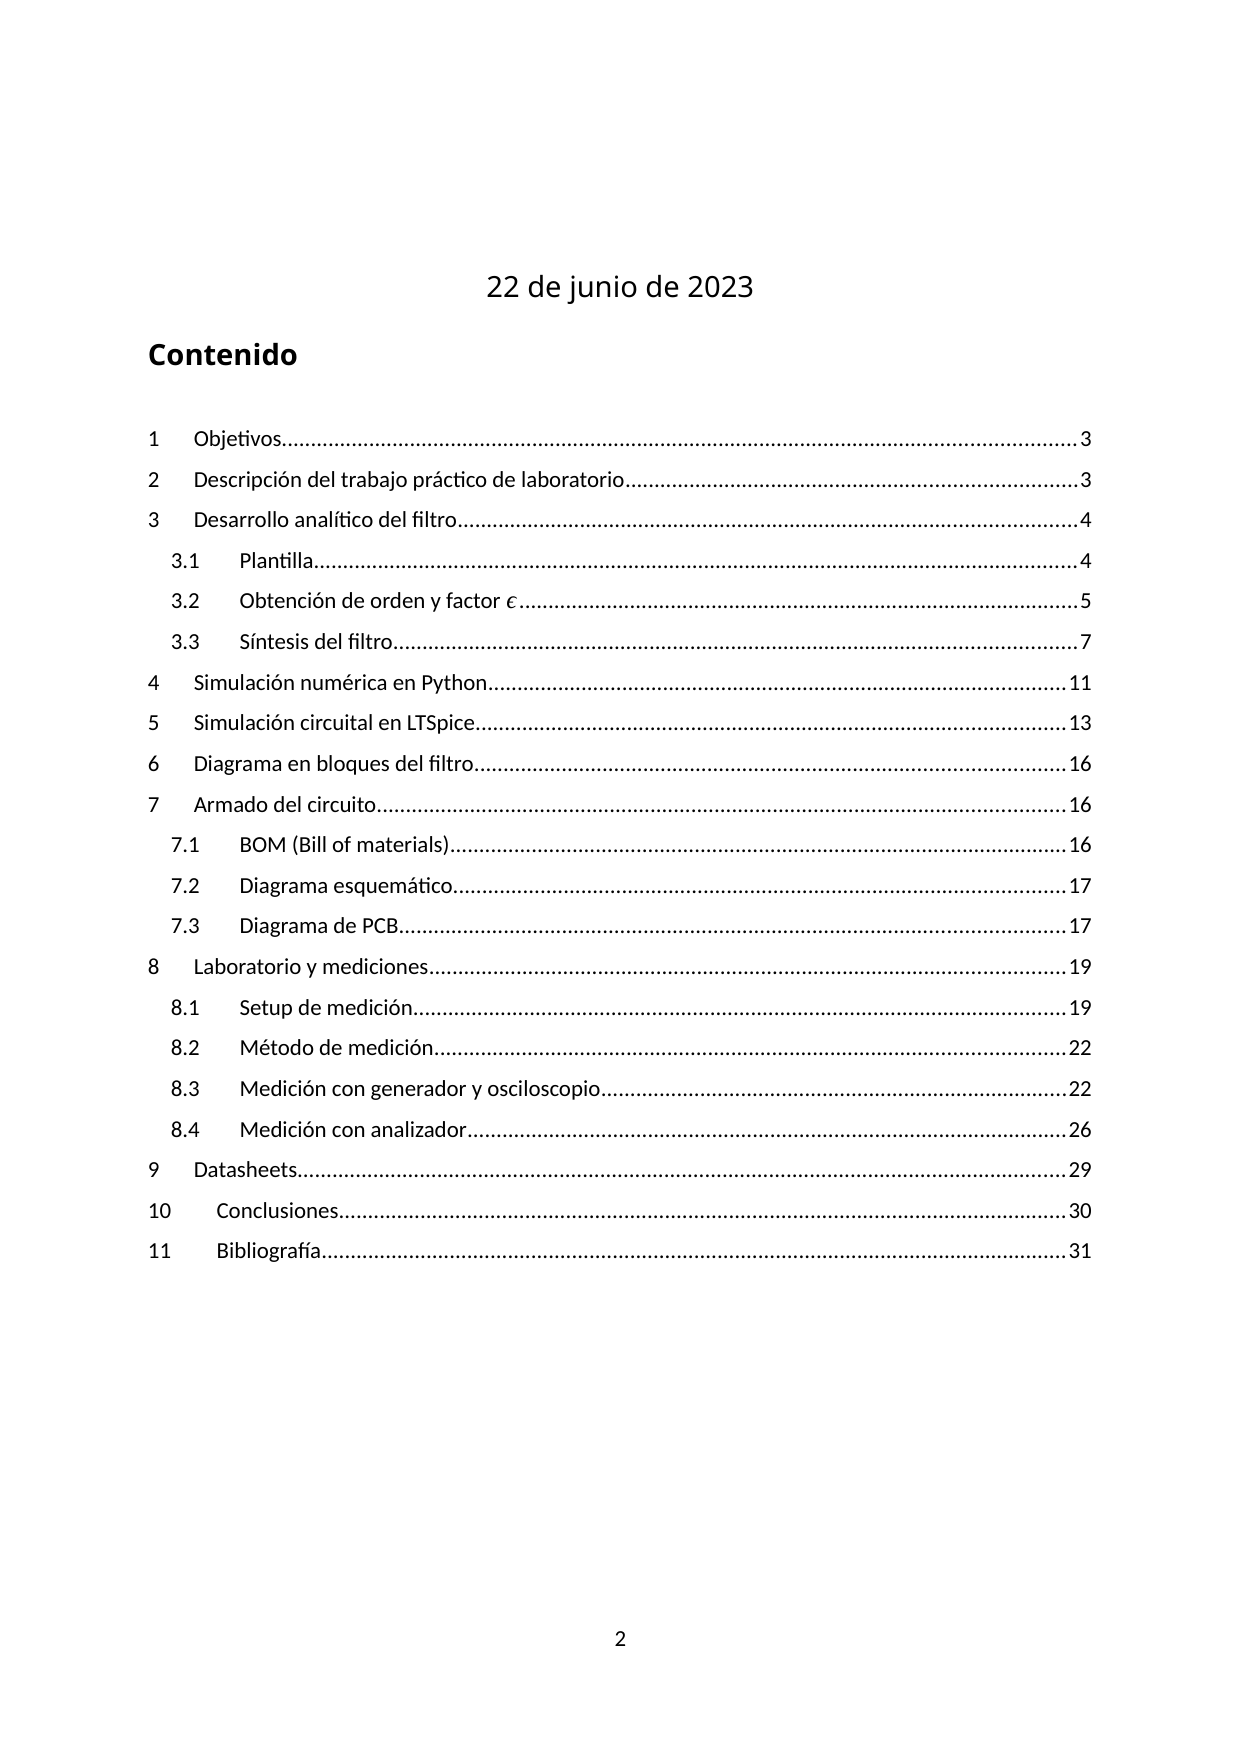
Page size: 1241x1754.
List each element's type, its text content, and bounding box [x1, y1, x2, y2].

text 22 de junio de 2023 [148, 267, 1092, 306]
